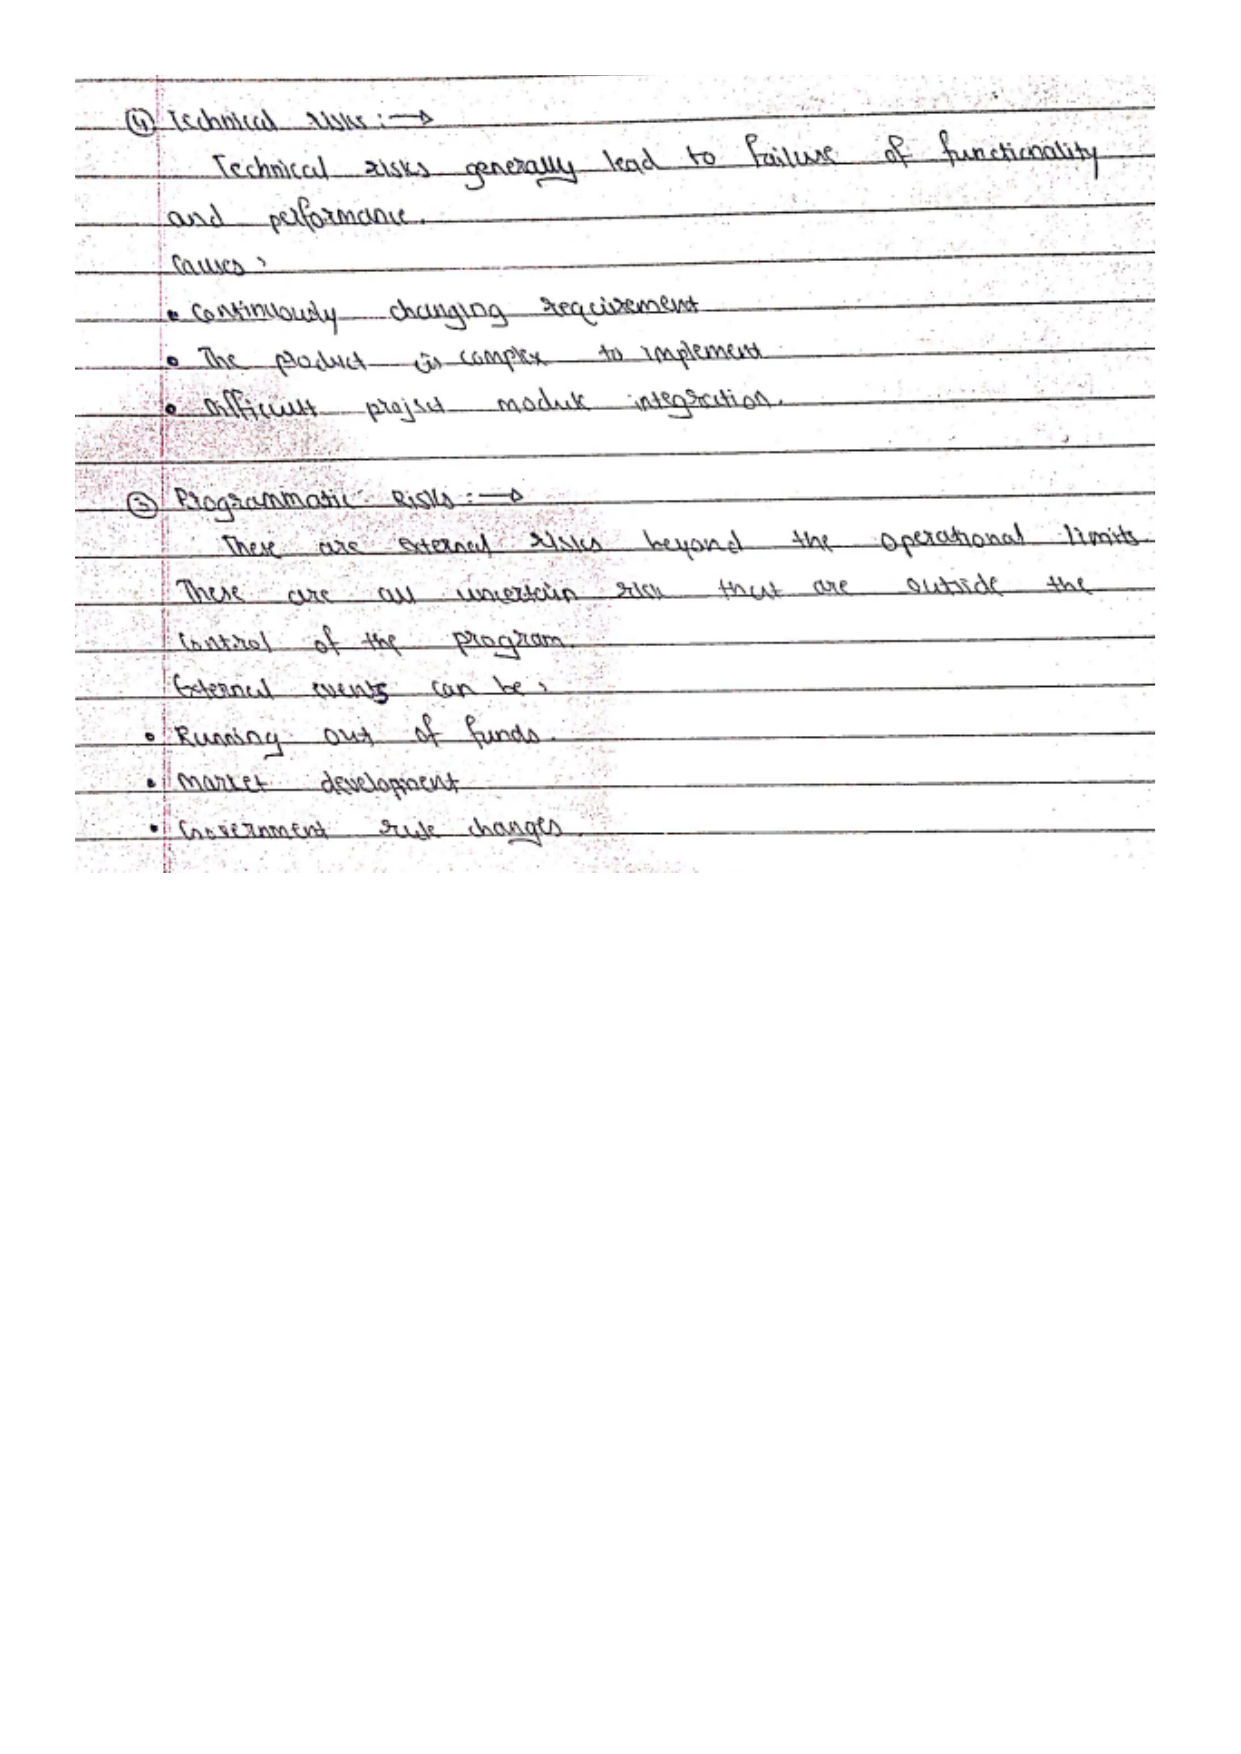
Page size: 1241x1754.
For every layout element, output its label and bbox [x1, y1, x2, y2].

picture [75, 75, 1156, 873]
